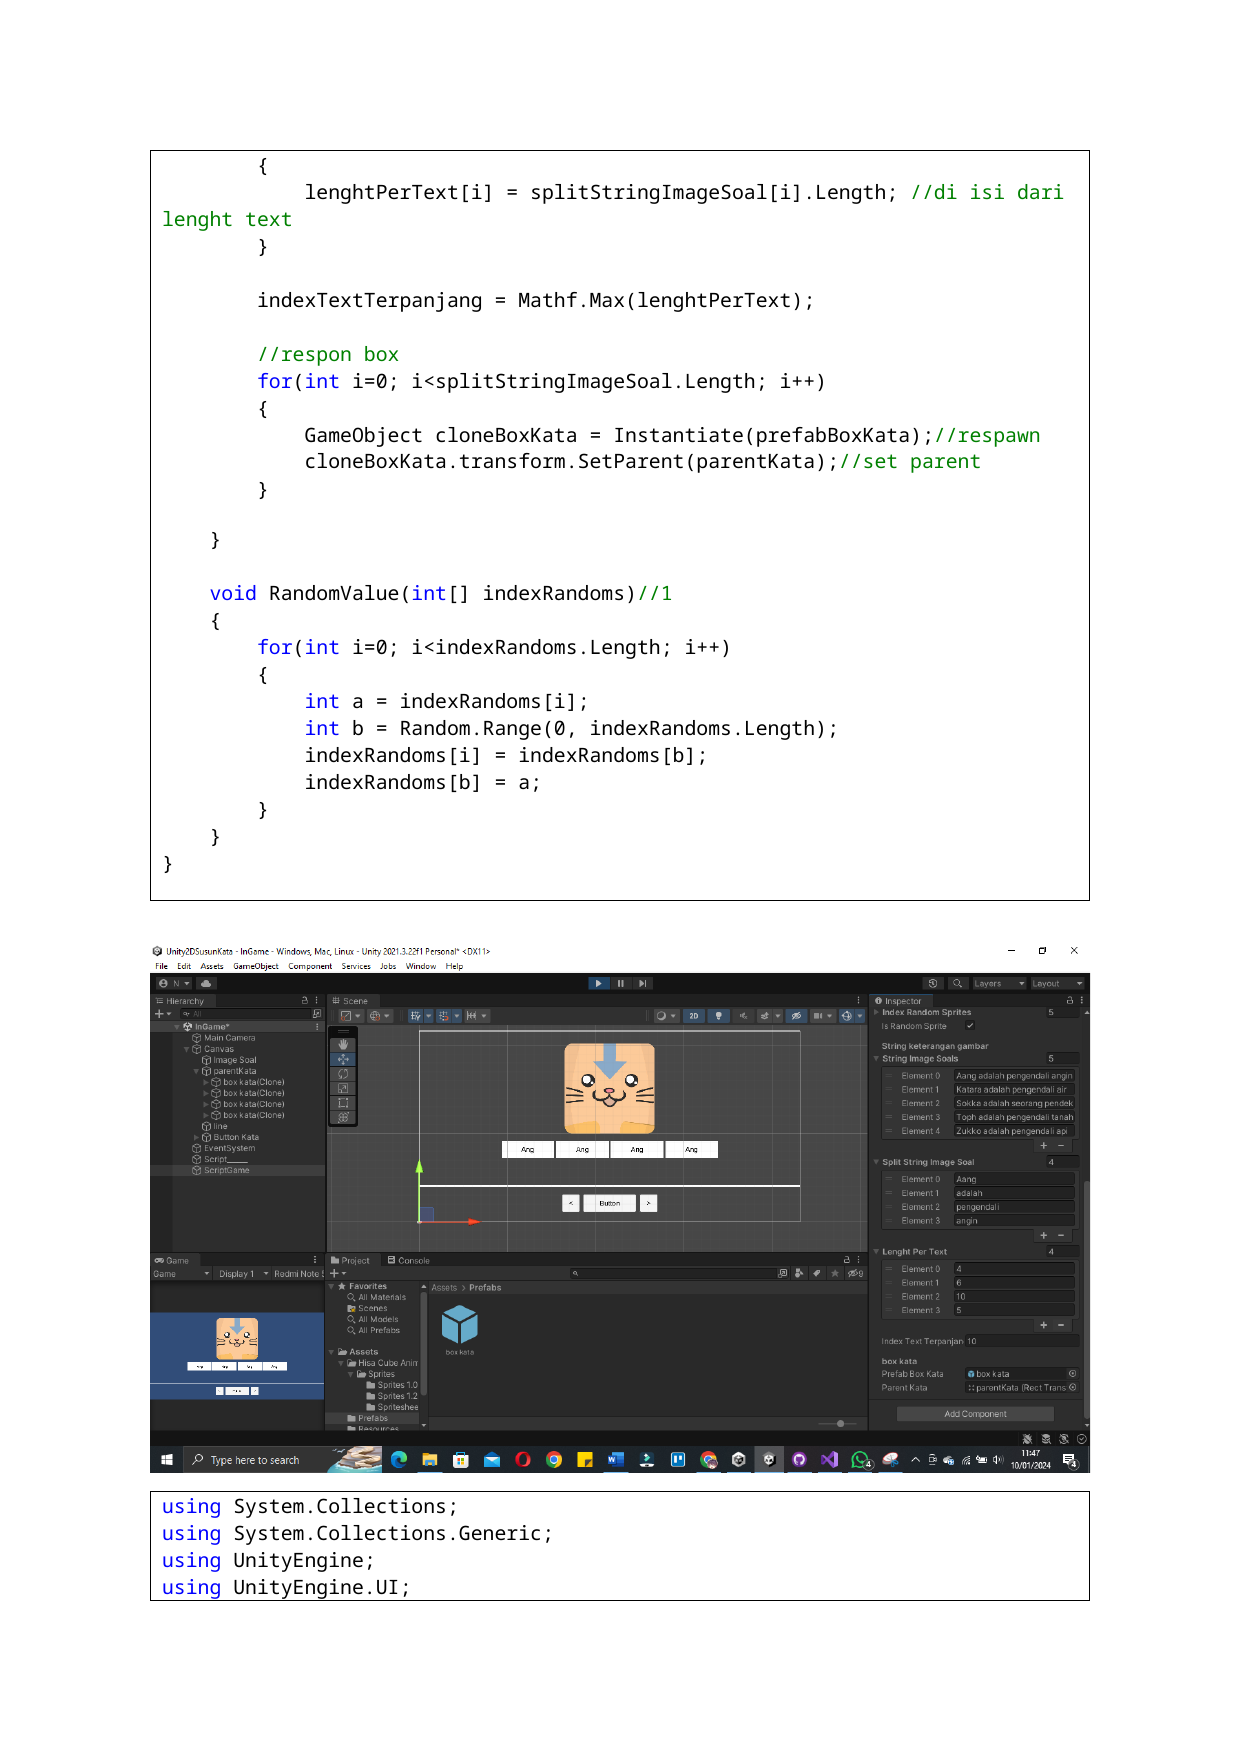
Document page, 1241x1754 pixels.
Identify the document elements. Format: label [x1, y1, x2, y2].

table_header [151, 151, 1089, 900]
picture [150, 943, 1091, 1473]
table_header [151, 1492, 1089, 1600]
